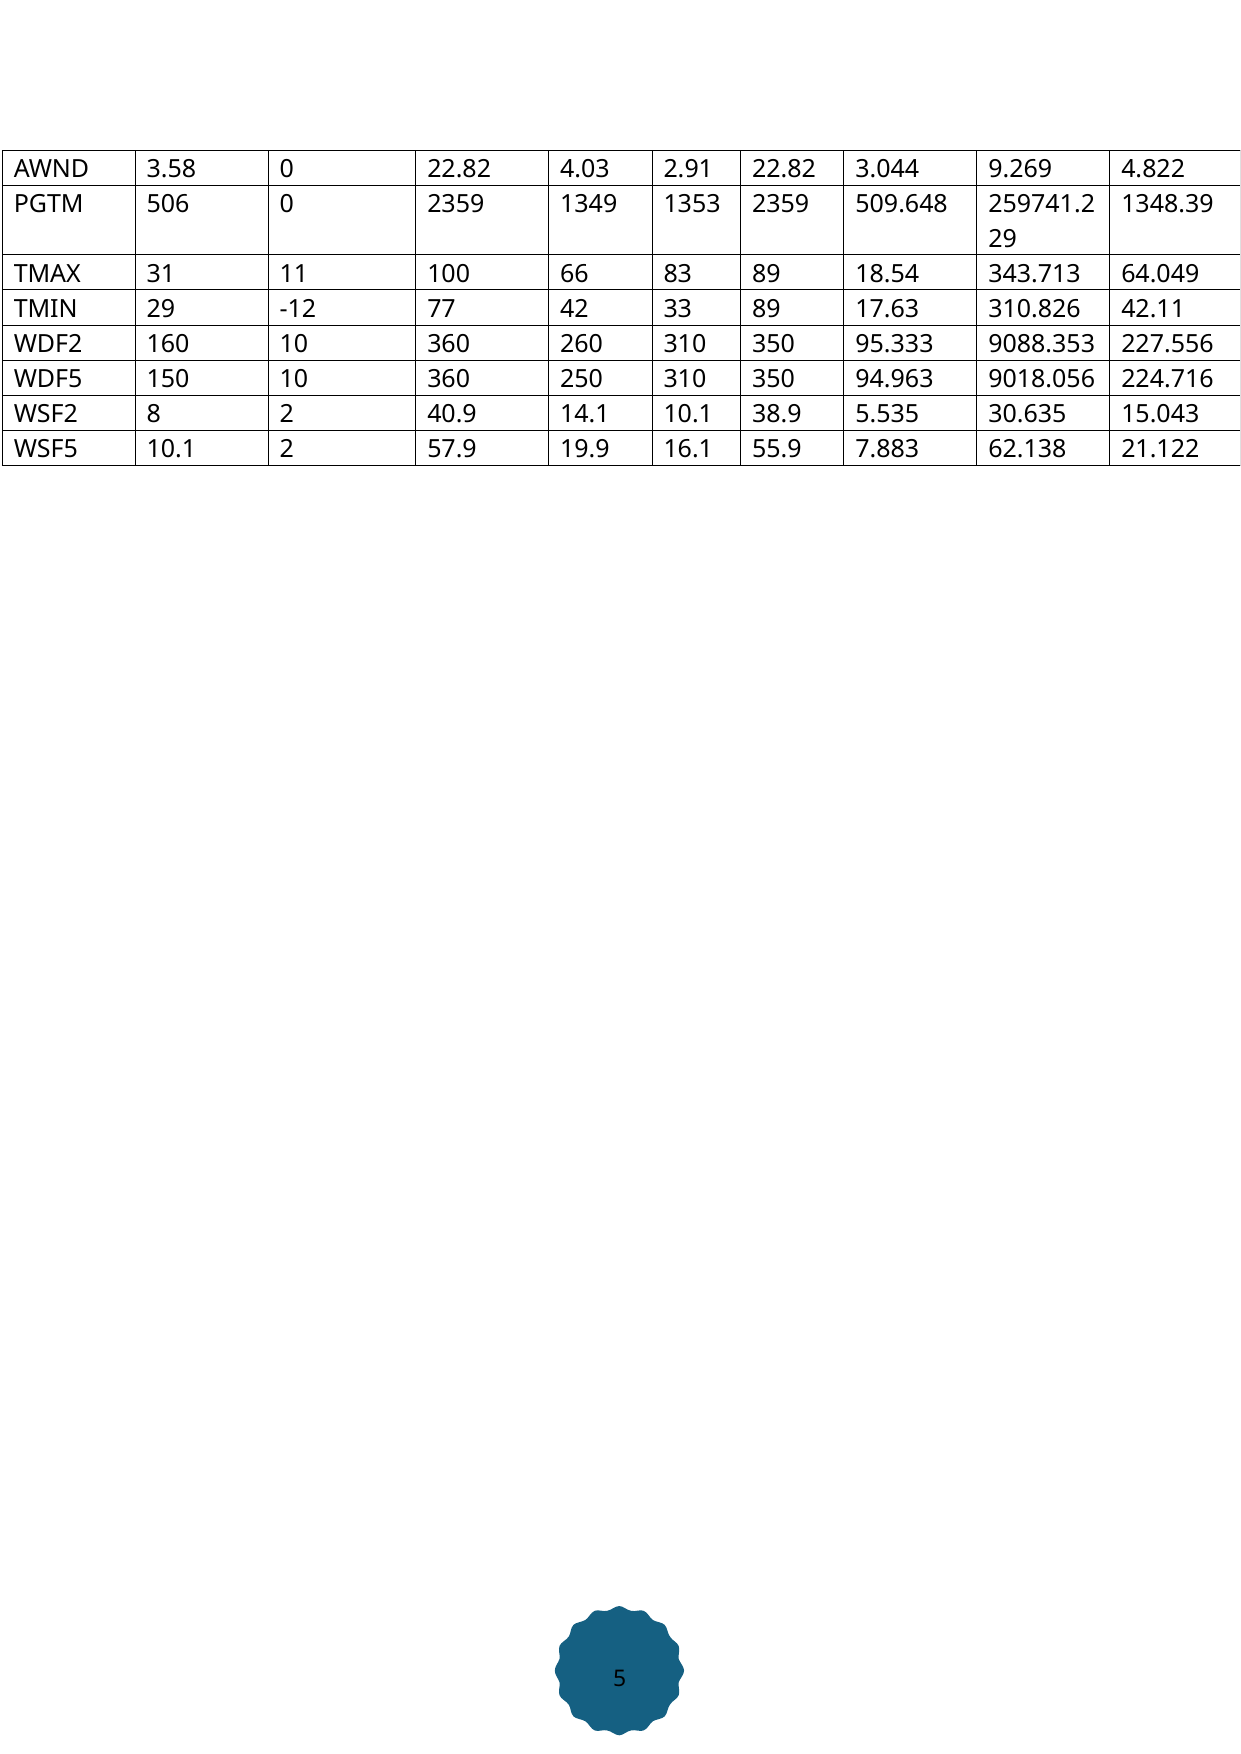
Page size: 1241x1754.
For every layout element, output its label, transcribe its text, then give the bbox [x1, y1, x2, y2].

table_cell 250 [549, 361, 652, 395]
table_cell 10.1 [653, 396, 740, 430]
table_cell 42.11 [1110, 290, 1240, 324]
table_cell 89 [741, 255, 843, 289]
table_cell TMIN [3, 290, 135, 324]
table_cell 42 [549, 290, 652, 324]
table_cell 31 [136, 255, 268, 289]
table_cell 260 [549, 326, 652, 359]
table_cell AWND [3, 151, 135, 185]
table_cell TMAX [3, 255, 135, 289]
table_cell 259741.229 [977, 186, 1109, 254]
table_cell 18.54 [844, 255, 976, 289]
table_cell 343.713 [977, 255, 1109, 289]
table_cell WSF5 [3, 431, 135, 465]
table_cell WSF2 [3, 396, 135, 430]
table_cell 21.122 [1110, 431, 1240, 465]
table_cell 2359 [416, 186, 548, 254]
table_cell 360 [416, 326, 548, 359]
table_cell 160 [136, 326, 268, 359]
table_cell 9088.353 [977, 326, 1109, 359]
table_cell 83 [653, 255, 740, 289]
table_cell WDF2 [3, 326, 135, 359]
table_cell 77 [416, 290, 548, 324]
table_cell 57.9 [416, 431, 548, 465]
table_cell 38.9 [741, 396, 843, 430]
table_cell 310.826 [977, 290, 1109, 324]
table_cell 9018.056 [977, 361, 1109, 395]
table_cell 11 [269, 255, 415, 289]
table_cell 9.269 [977, 151, 1109, 185]
table_cell PGTM [3, 186, 135, 254]
table_cell 4.03 [549, 151, 652, 185]
table_cell 64.049 [1110, 255, 1240, 289]
table_cell 89 [741, 290, 843, 324]
table_cell 224.716 [1110, 361, 1240, 395]
table_cell 22.82 [416, 151, 548, 185]
table_cell 2.91 [653, 151, 740, 185]
table_cell 150 [136, 361, 268, 395]
table_cell 17.63 [844, 290, 976, 324]
table_cell 2359 [741, 186, 843, 254]
table_cell 10.1 [136, 431, 268, 465]
table_cell 1349 [549, 186, 652, 254]
table_cell 310 [653, 361, 740, 395]
table_cell 15.043 [1110, 396, 1240, 430]
table_cell WDF5 [3, 361, 135, 395]
table_cell 29 [136, 290, 268, 324]
table_cell 19.9 [549, 431, 652, 465]
table_cell 66 [549, 255, 652, 289]
table_cell 100 [416, 255, 548, 289]
table_cell 8 [136, 396, 268, 430]
table_cell 10 [269, 361, 415, 395]
table_cell 5.535 [844, 396, 976, 430]
table_cell 360 [416, 361, 548, 395]
table_cell 94.963 [844, 361, 976, 395]
table_cell 22.82 [741, 151, 843, 185]
table_cell 62.138 [977, 431, 1109, 465]
table_cell 2 [269, 396, 415, 430]
table_cell 30.635 [977, 396, 1109, 430]
table_cell 95.333 [844, 326, 976, 359]
table_cell 16.1 [653, 431, 740, 465]
table_cell 40.9 [416, 396, 548, 430]
table_cell 3.58 [136, 151, 268, 185]
table_cell 350 [741, 326, 843, 359]
table_cell 33 [653, 290, 740, 324]
table_cell 7.883 [844, 431, 976, 465]
table_cell 1348.39 [1110, 186, 1240, 254]
table_cell 0 [269, 151, 415, 185]
table_cell 310 [653, 326, 740, 359]
table_cell 350 [741, 361, 843, 395]
table_cell 2 [269, 431, 415, 465]
table_cell 509.648 [844, 186, 976, 254]
table_cell 10 [269, 326, 415, 359]
table_cell -12 [269, 290, 415, 324]
table_cell 1353 [653, 186, 740, 254]
table_cell 0 [269, 186, 415, 254]
table_cell 227.556 [1110, 326, 1240, 359]
table_cell 3.044 [844, 151, 976, 185]
table_cell 506 [136, 186, 268, 254]
table_cell 14.1 [549, 396, 652, 430]
table_cell 4.822 [1110, 151, 1240, 185]
table_cell 55.9 [741, 431, 843, 465]
